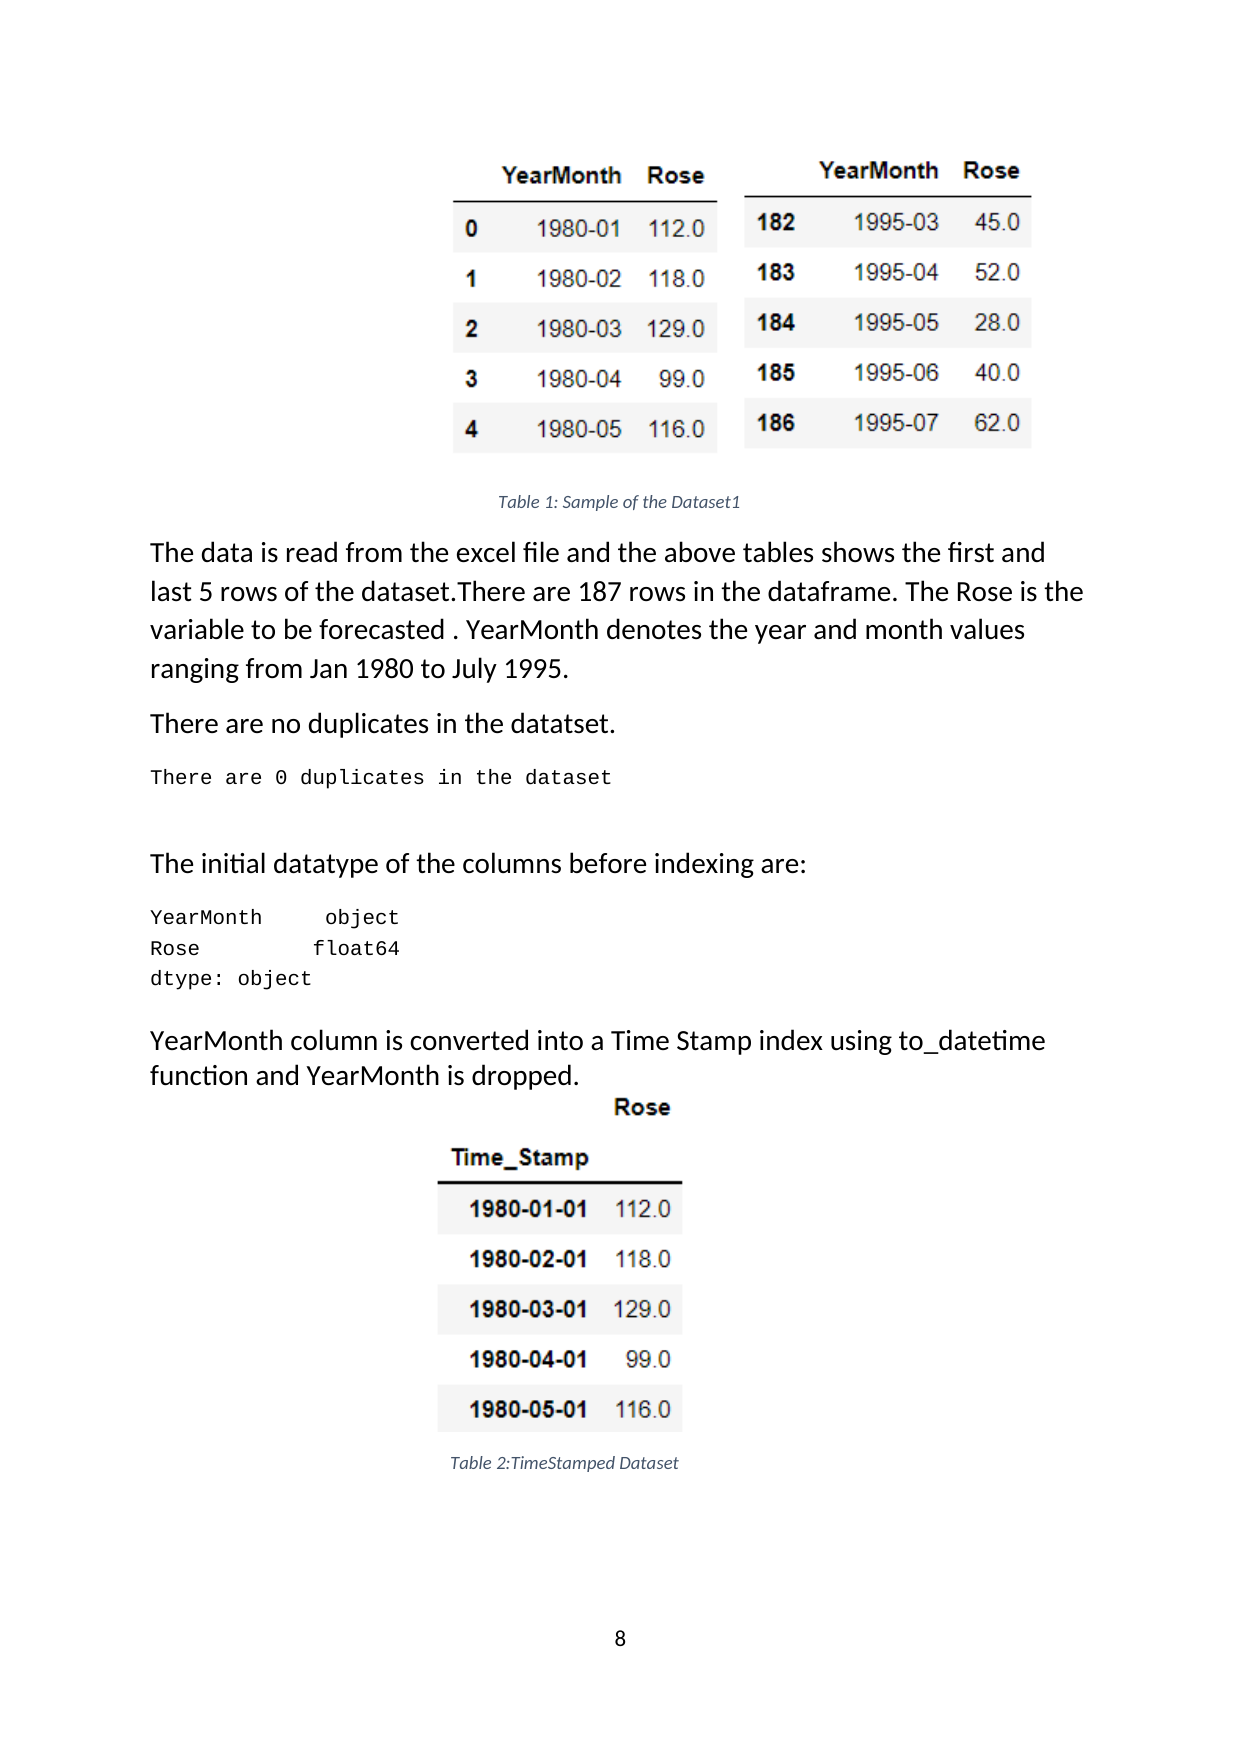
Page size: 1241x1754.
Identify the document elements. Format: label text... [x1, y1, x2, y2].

text function and YearMonth is dropped. [150, 1057, 1090, 1093]
picture [444, 150, 1073, 472]
text The data is read from the excel file and the above tables shows the first and last 5 rows of the dataset.There are 187 rows in the dataframe. The Rose is the variable to be forecasted . YearMonth denotes the year and month values ranging from Jan 1980 to July 1995. [150, 534, 1090, 685]
text There are no duplicates in the datatset. [150, 705, 1090, 741]
text Rose float64 [150, 931, 1090, 961]
text The initial datatype of the columns before indexing are: [150, 845, 1090, 881]
picture [427, 1093, 706, 1432]
text dtype: object [150, 961, 1090, 991]
text YearMonth column is converted into a Time Stamp index using to_datetime [150, 1022, 1090, 1057]
text There are 0 duplicates in the dataset [150, 760, 1090, 790]
text YearMonth object [150, 901, 1090, 931]
